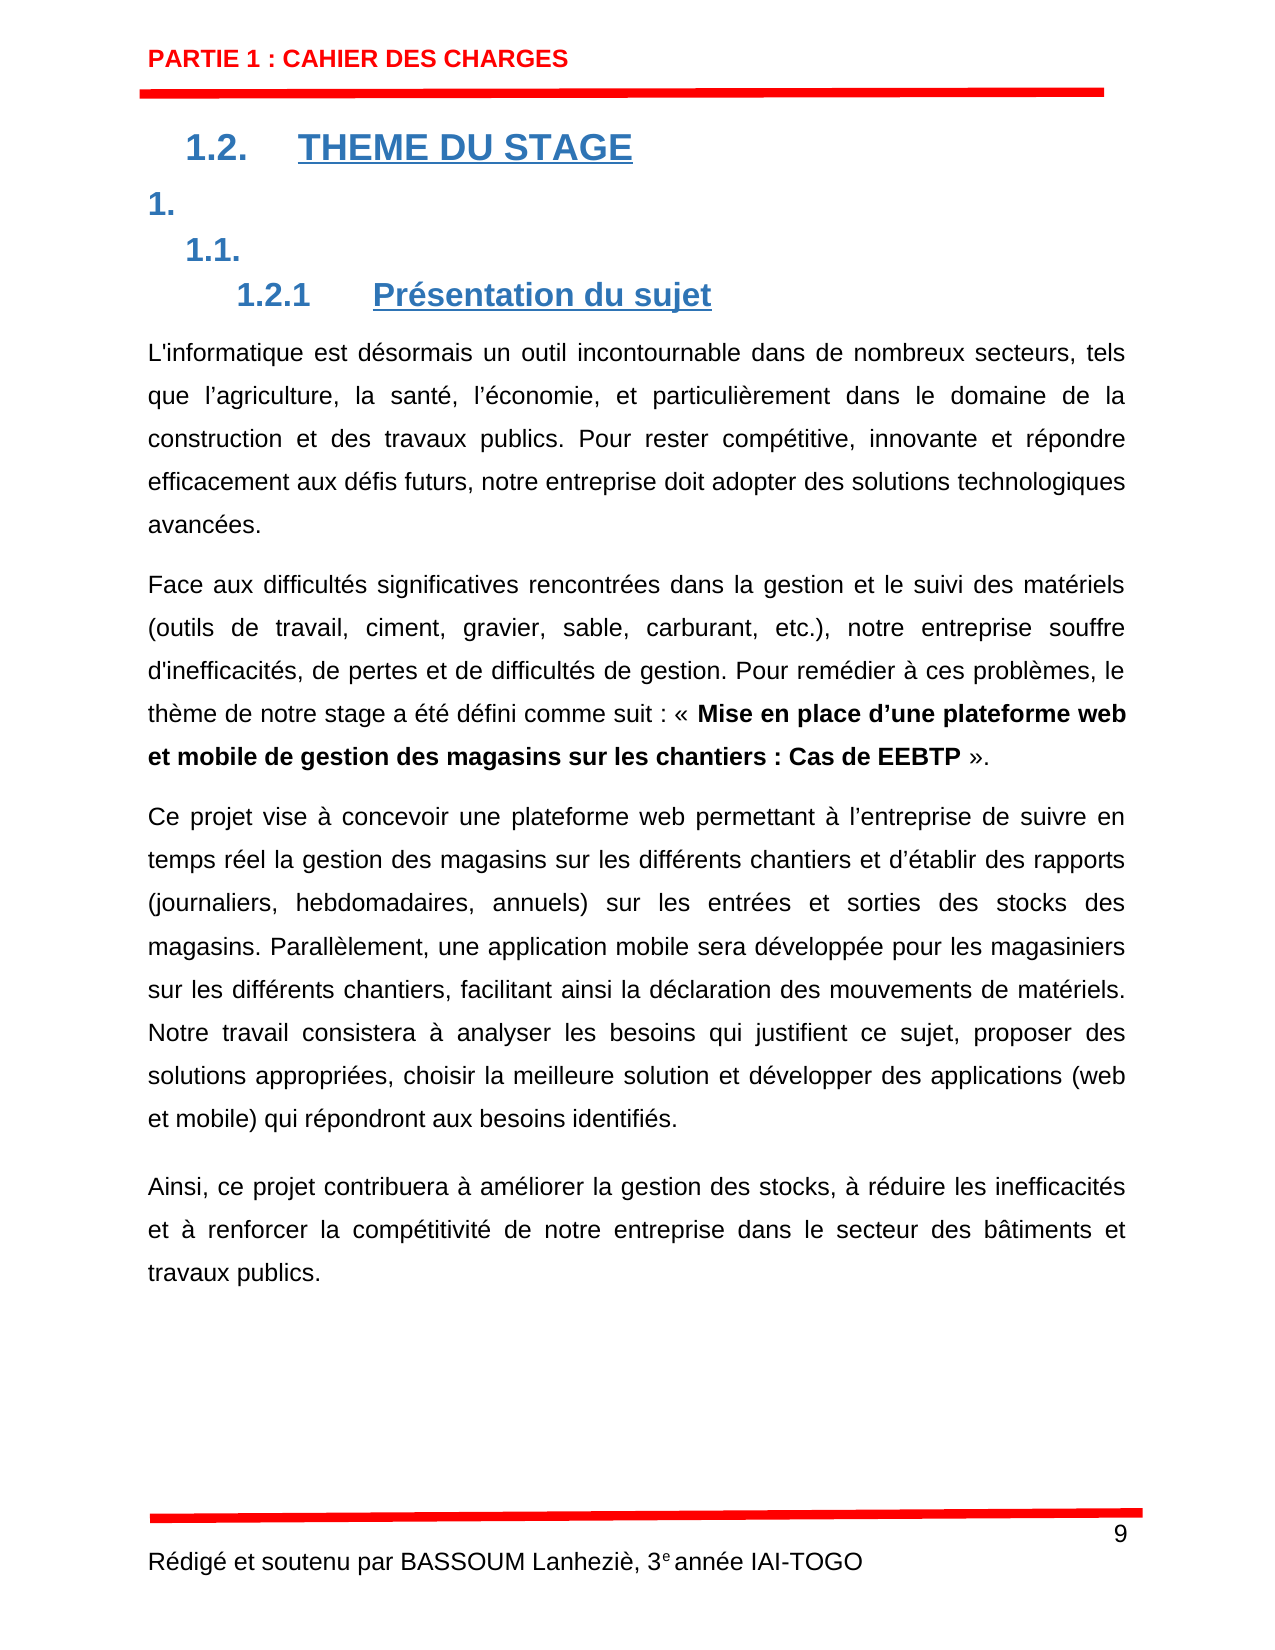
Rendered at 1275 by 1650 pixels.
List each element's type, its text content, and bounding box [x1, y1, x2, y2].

text L'informatique est désormais un outil incontournable dans de nombreux secteurs, tels que l’agriculture, la santé, l’économie, et particulièrement dans le domaine de la construction et des travaux publics. Pour rester compétitive, innovante et répondre efficacement aux défis futurs, notre entreprise doit adopter des solutions technologiques avancées. [148, 337, 1127, 539]
text Ainsi, ce projet contribuera à améliorer la gestion des stocks, à réduire les inefficacités et à renforcer la compétitivité de notre entreprise dans le secteur des bâtiments et travaux publics. [148, 1172, 1127, 1287]
subtitle THEME DU STAGE [185, 125, 1127, 168]
text Face aux difficultés significatives rencontrées dans la gestion et le suivi des matériels (outils de travail, ciment, gravier, sable, carburant, etc.), notre entreprise souffre d'inefficacités, de pertes et de difficultés de gestion. Pour remédier à ces problèmes, le thème de notre stage a été défini comme suit : « Mise en place d’une plateforme web et mobile de gestion des magasins sur les chantiers : Cas de EEBTP ». [148, 570, 1127, 771]
text Ce projet vise à concevoir une plateforme web permettant à l’entreprise de suivre en temps réel la gestion des magasins sur les différents chantiers et d’établir des rapports (journaliers, hebdomadaires, annuels) sur les entrées et sorties des stocks des magasins. Parallèlement, une application mobile sera développée pour les magasiniers sur les différents chantiers, facilitant ainsi la déclaration des mouvements de matériels. Notre travail consistera à analyser les besoins qui justifient ce sujet, proposer des solutions appropriées, choisir la meilleure solution et développer des applications (web et mobile) qui répondront aux besoins identifiés. [148, 802, 1127, 1133]
subtitle Présentation du sujet [236, 275, 1127, 314]
